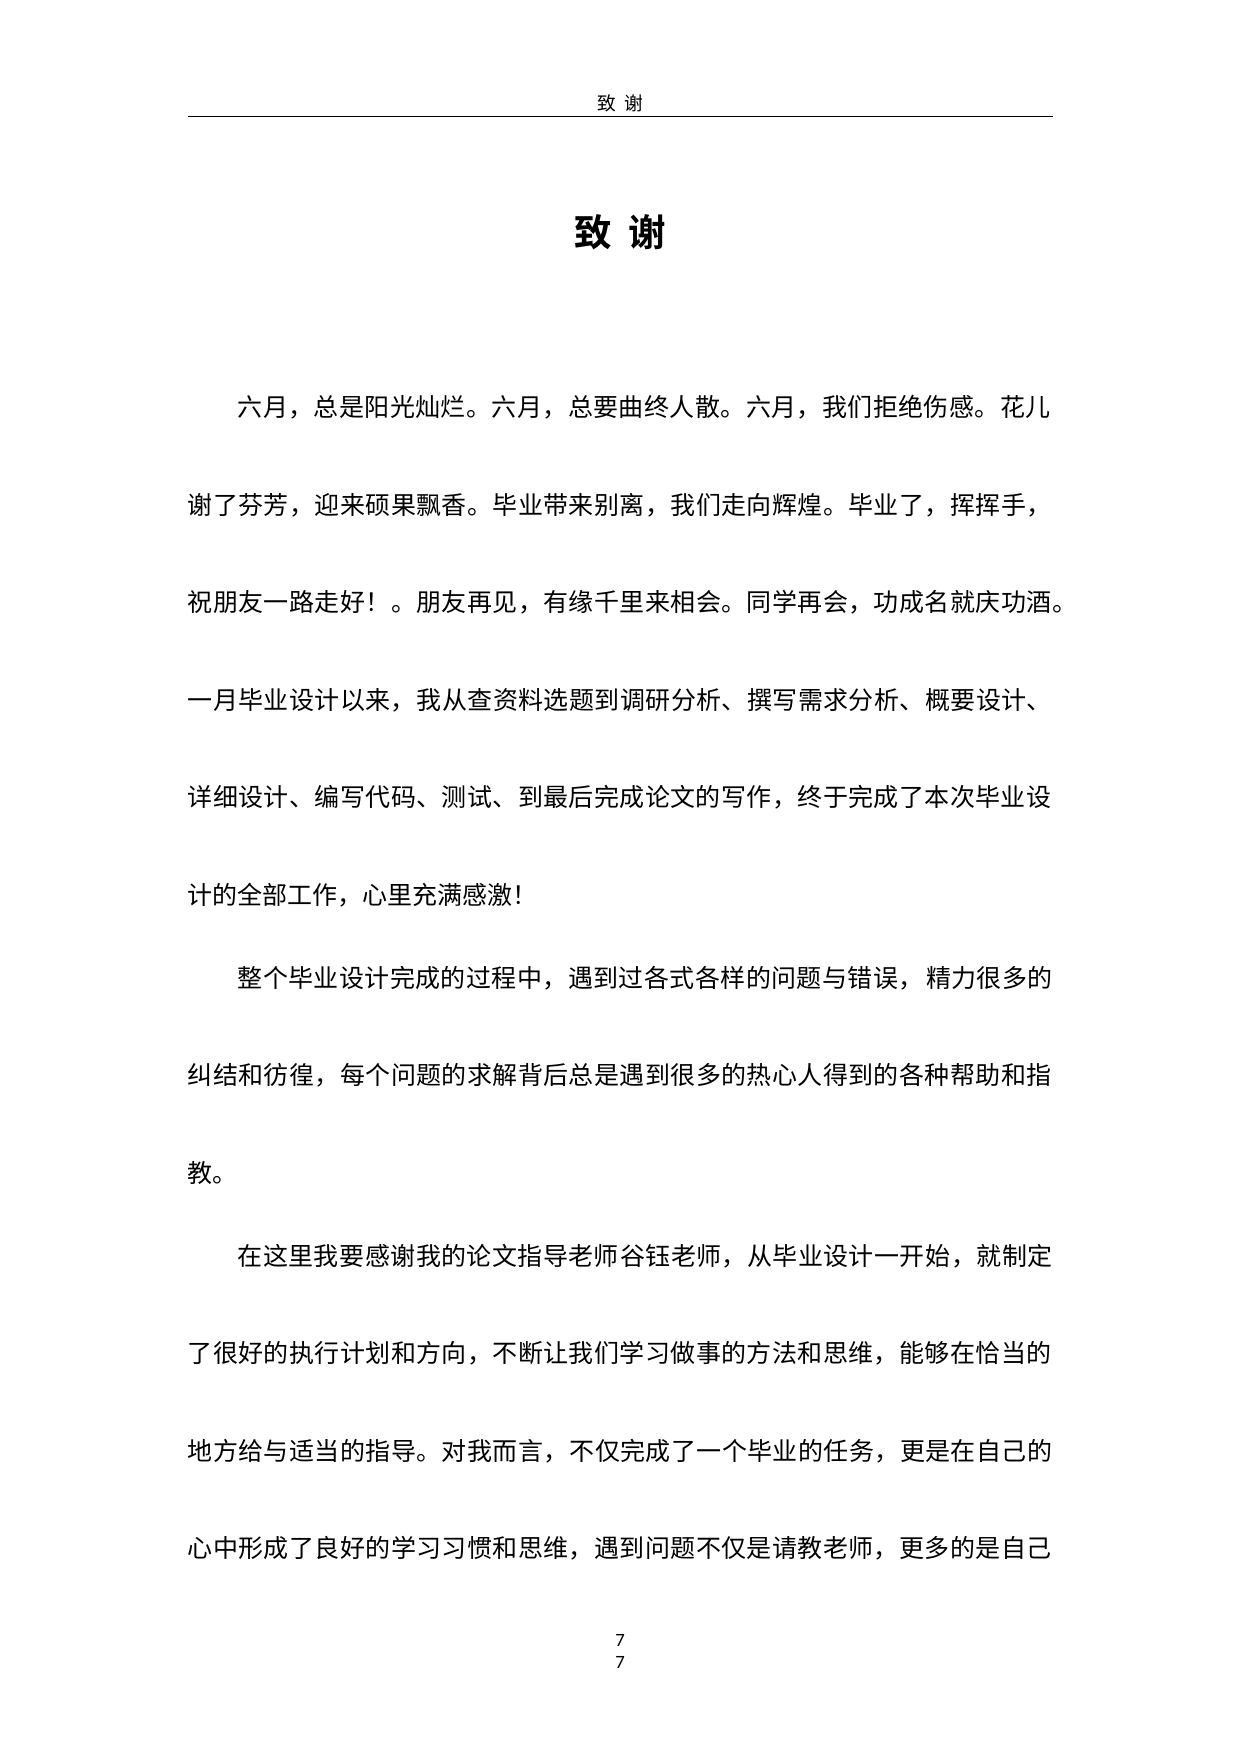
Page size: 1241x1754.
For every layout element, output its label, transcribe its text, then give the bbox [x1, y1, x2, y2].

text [187, 1222, 1053, 1579]
text 六月，总是阳光灿烂。六月，总要曲终人散。六月，我们拒绝伤感。花儿谢了芬芳，迎来硕果飘香。毕业带来别离，我们走向辉煌。毕业了，挥挥手，祝朋友一路走好！。朋友再见，有缘千里来相会。同学再会，功成名就庆功酒。一月毕业设计以来，我从查资料选题到调研分析、撰写需求分析、概要设计、详细设计、编写代码、测试、到最后完成论文的写作，终于完成了本次毕业设计的全部工作，心里充满感激！ [187, 373, 1053, 926]
text 致 谢 [187, 197, 1053, 262]
text 整个毕业设计完成的过程中，遇到过各式各样的问题与错误，精力很多的纠结和彷徨，每个问题的求解背后总是遇到很多的热心人得到的各种帮助和指教。 [187, 944, 1053, 1204]
